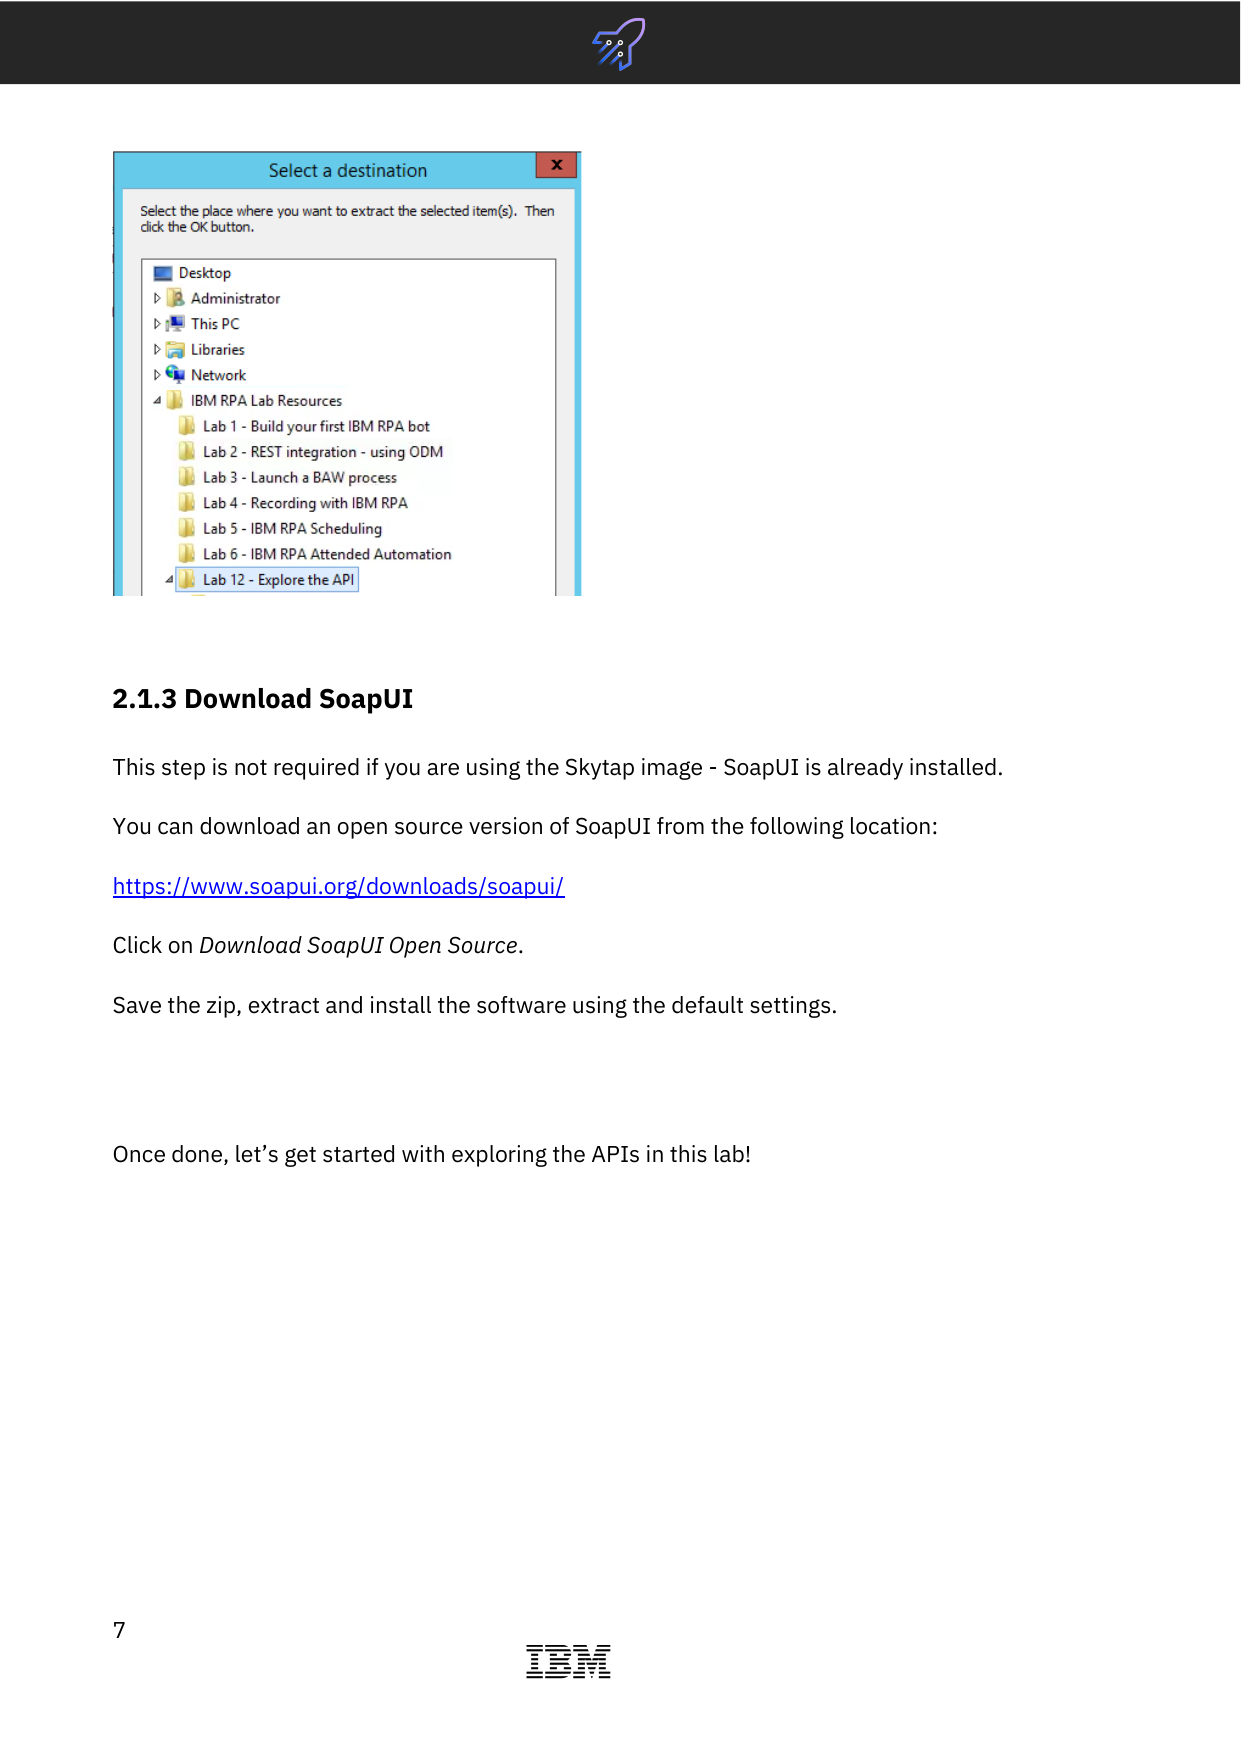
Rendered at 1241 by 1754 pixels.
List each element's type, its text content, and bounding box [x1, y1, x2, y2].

text This step is not required if you are using the Skytap image - SoapUI is already installed. [112, 752, 1128, 781]
text https://www.soapui.org/downloads/soapui/ [112, 871, 1128, 901]
text Once done, let’s get started with exploring the APIs in this lab! [112, 1139, 1128, 1169]
text Click on Download SoapUI Open Source. [112, 930, 1128, 960]
picture [526, 1645, 611, 1679]
subtitle Download SoapUI [112, 680, 1128, 716]
text Save the zip, extract and install the software using the default settings. [112, 990, 1128, 1020]
picture [588, 14, 649, 75]
text You can download an open source version of SoapUI from the following location: [112, 811, 1128, 841]
picture [112, 150, 582, 596]
